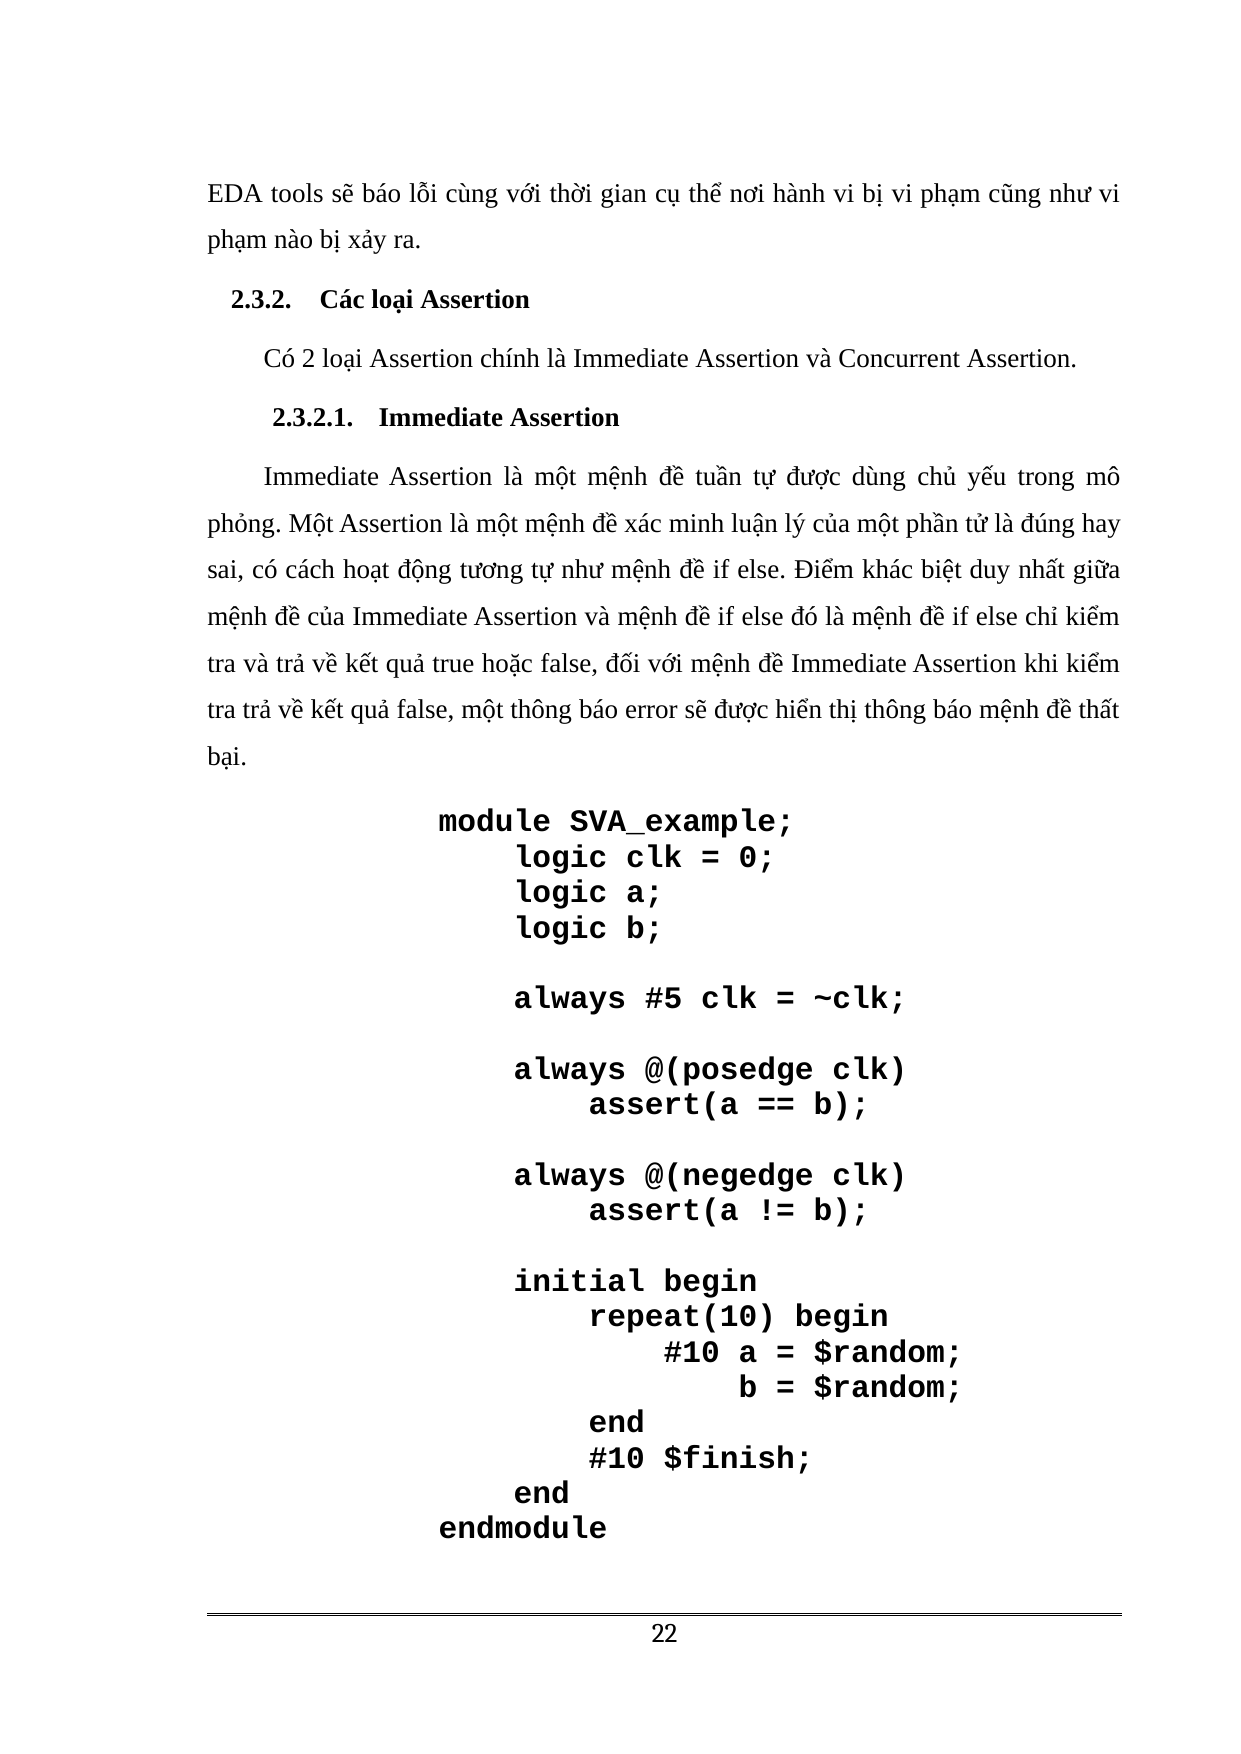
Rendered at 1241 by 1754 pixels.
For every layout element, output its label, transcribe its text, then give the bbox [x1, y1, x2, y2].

subtitle Immediate Assertion [272, 401, 1122, 432]
text Có 2 loại Assertion chính là Immediate Assertion và Concurrent Assertion. [207, 342, 1122, 373]
text Immediate Assertion là một mệnh đề tuần tự được dùng chủ yếu trong mô phỏng. Một Assertion là một mệnh đề xác minh luận lý của một phần tử là đúng hay sai, có cách hoạt động tương tự như mệnh đề if else. Điểm khác biệt duy nhất giữa mệnh đề của Immediate Assertion và mệnh đề if else đó là mệnh đề if else chỉ kiểm tra và trả về kết quả true hoặc false, đối với mệnh đề Immediate Assertion khi kiểm tra trả về kết quả false, một thông báo error sẽ được hiển thị thông báo mệnh đề thất bại. [207, 460, 1122, 771]
subtitle Các loại Assertion [231, 283, 1122, 314]
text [207, 177, 1122, 255]
